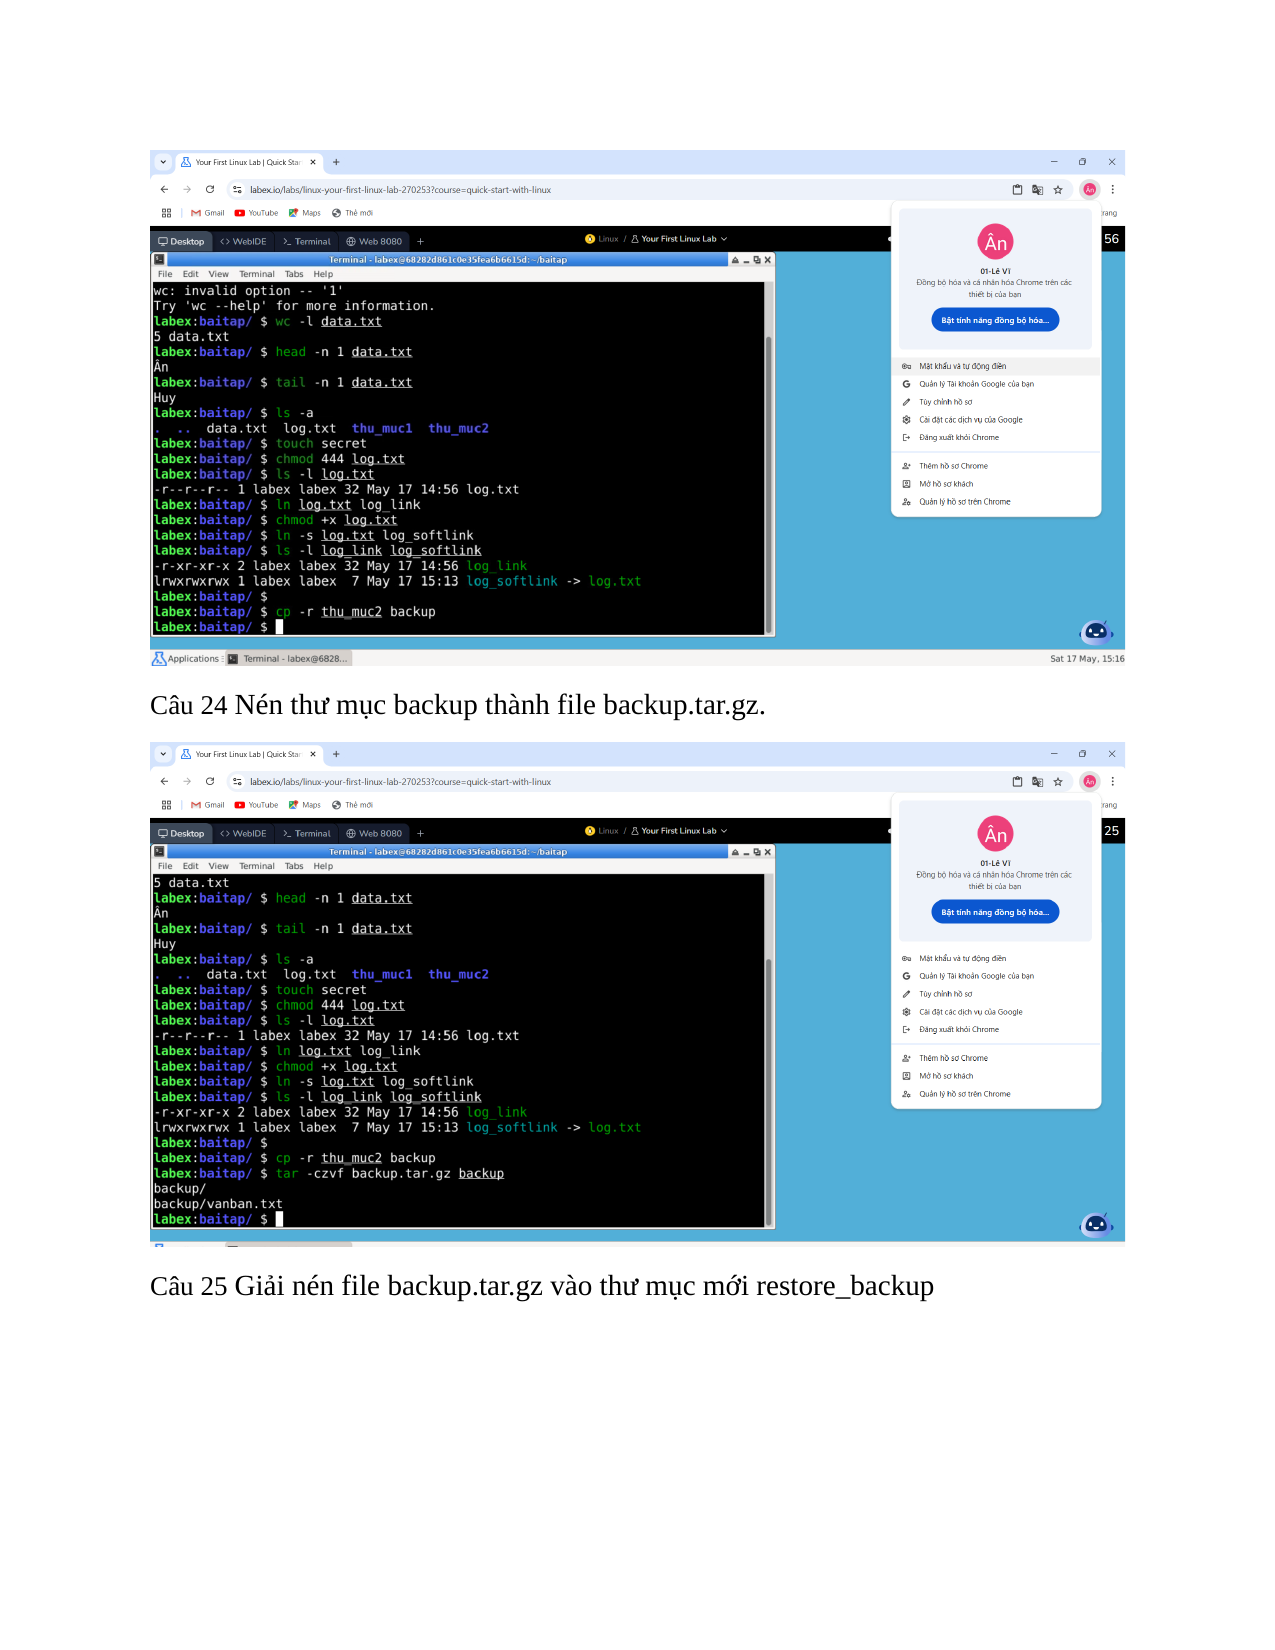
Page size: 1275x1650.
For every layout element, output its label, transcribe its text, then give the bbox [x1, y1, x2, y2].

picture [150, 742, 1125, 1247]
picture [150, 150, 1125, 666]
text Câu 24 Nén thư mục backup thành file backup.tar.gz. [150, 687, 1125, 720]
text Câu 25 Giải nén file backup.tar.gz vào thư mục mới restore_backup [150, 1268, 1125, 1301]
